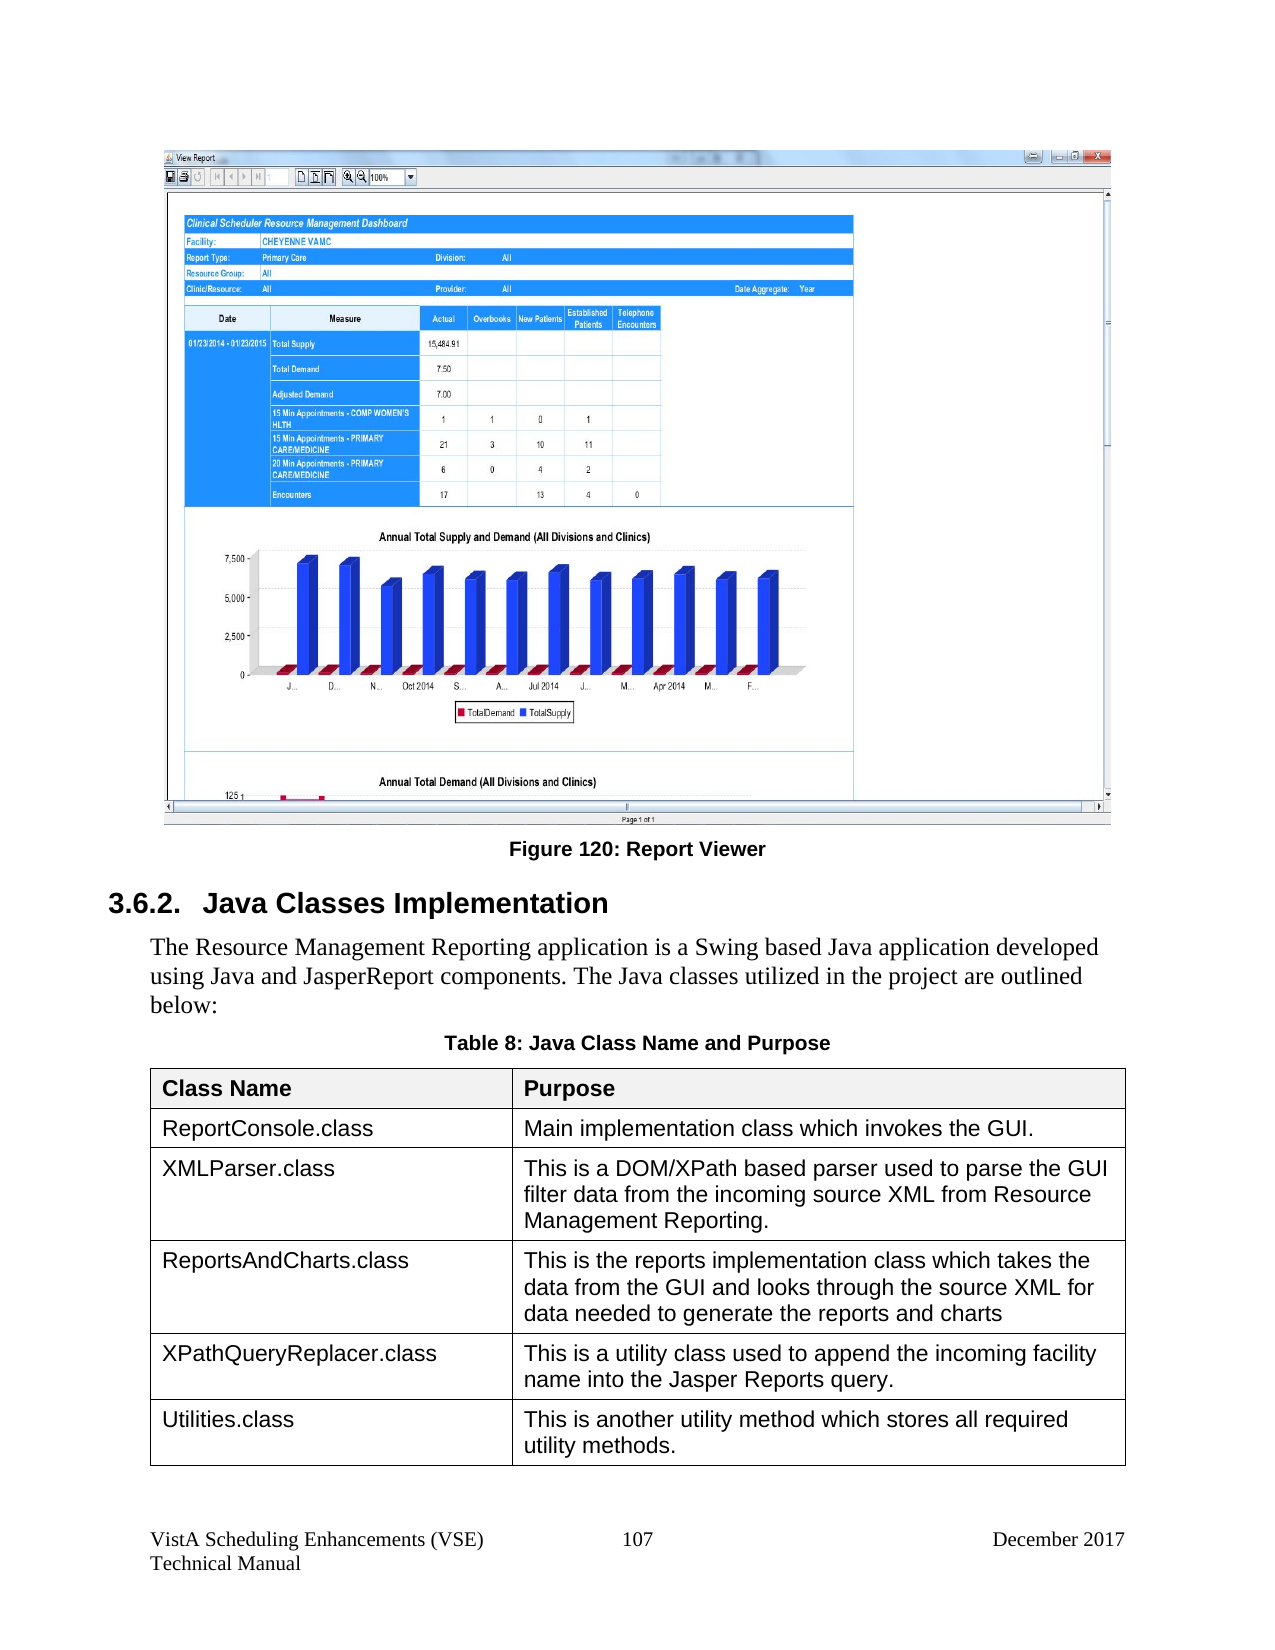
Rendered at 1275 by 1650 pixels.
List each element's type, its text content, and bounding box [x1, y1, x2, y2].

table_header Class Name [151, 1069, 512, 1107]
table_cell This is a utility class used to append the incoming facility name into the Jasper Reports query. [513, 1334, 1125, 1399]
text The Resource Management Reporting application is a Swing based Java application developed using Java and JasperReport components. The Java classes utilized in the project are outlined below: [150, 932, 1125, 1018]
table_header Purpose [513, 1069, 1125, 1107]
table_cell This is a DOM/XPath based parser used to parse the GUI filter data from the incoming source XML from Resource Management Reporting. [513, 1148, 1125, 1240]
table_cell ReportConsole.class [151, 1109, 512, 1147]
table_cell This is another utility method which stores all required utility methods. [513, 1400, 1125, 1465]
text Table 8: Java Class Name and Purpose [150, 1031, 1125, 1055]
text Figure 120: Report Viewer [150, 837, 1125, 861]
table_cell Utilities.class [151, 1400, 512, 1465]
subtitle Java Classes Implementation [108, 886, 1125, 920]
table_cell This is the reports implementation class which takes the data from the GUI and looks through the source XML for data needed to generate the reports and charts [513, 1241, 1125, 1332]
table_cell XPathQueryReplacer.class [151, 1334, 512, 1399]
picture [164, 150, 1111, 825]
table_cell ReportsAndCharts.class [151, 1241, 512, 1332]
table_cell Main implementation class which invokes the GUI. [513, 1109, 1125, 1147]
table_cell XMLParser.class [151, 1148, 512, 1240]
